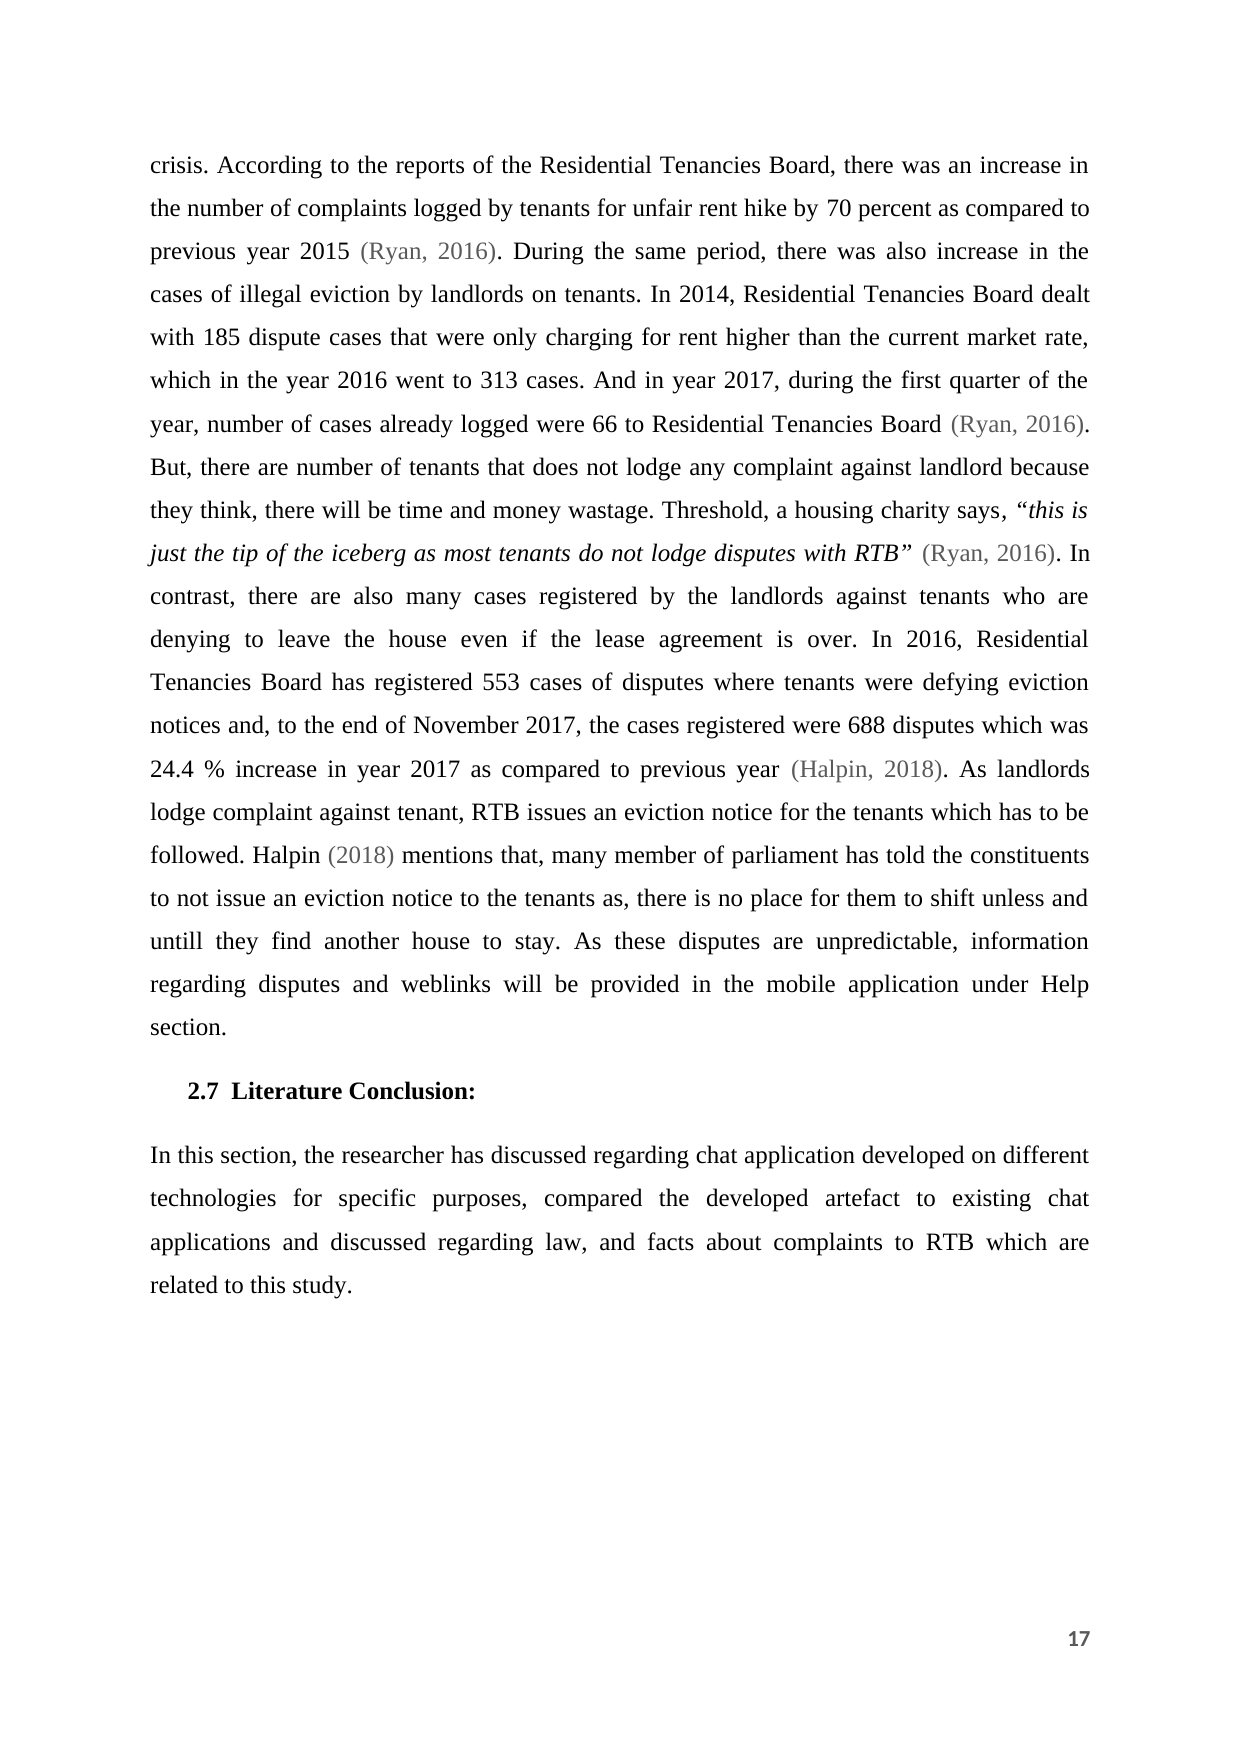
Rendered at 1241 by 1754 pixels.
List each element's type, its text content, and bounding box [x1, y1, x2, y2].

text In this section, the researcher has discussed regarding chat application developed on different technologies for specific purposes, compared the developed artefact to existing chat applications and discussed regarding law, and facts about complaints to RTB which are related to this study. [150, 1140, 1090, 1298]
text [150, 150, 1090, 1041]
list Literature Conclusion: [187, 1076, 1090, 1105]
